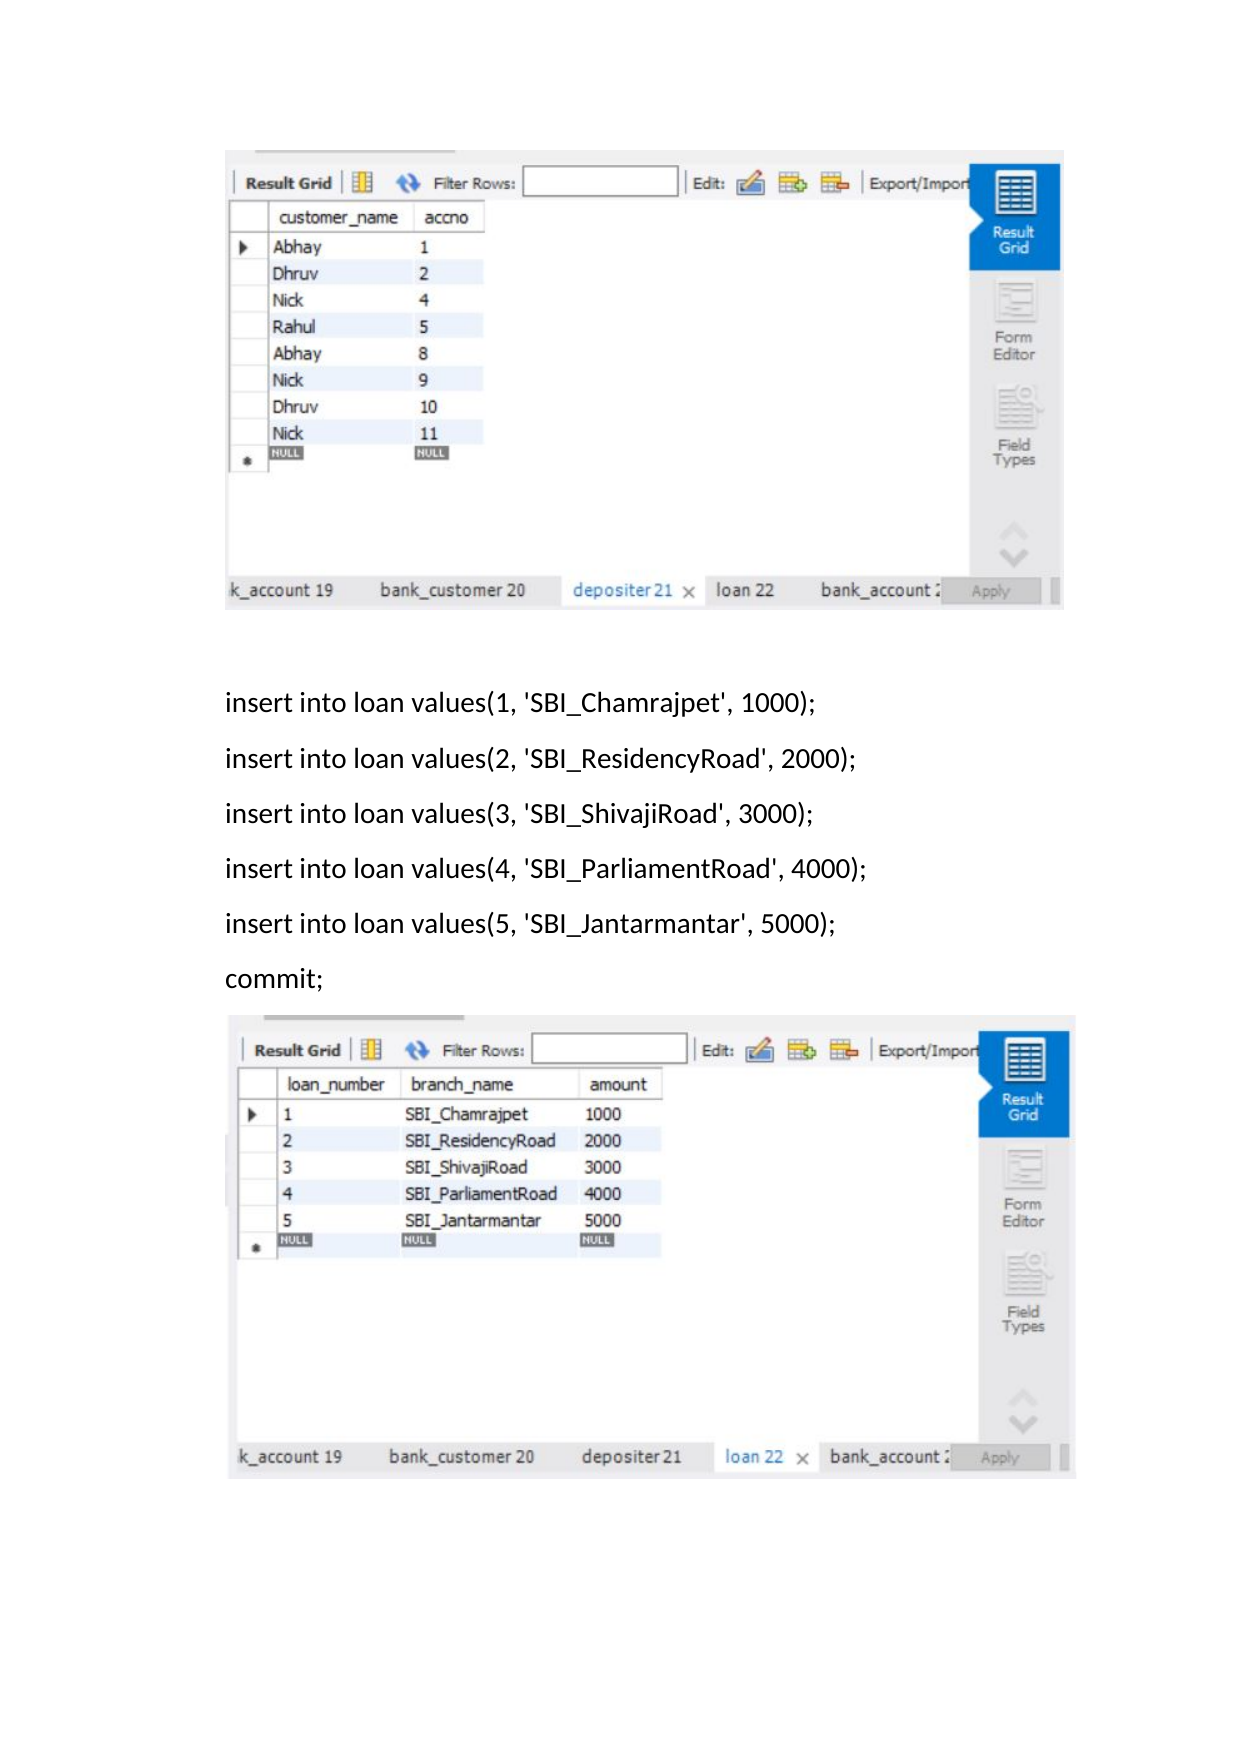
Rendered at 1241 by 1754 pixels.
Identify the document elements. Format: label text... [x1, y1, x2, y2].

picture [225, 150, 1064, 610]
text insert into loan values(5, 'SBI_Jantarmantar', 5000); [150, 905, 1090, 941]
text insert into loan values(3, 'SBI_ShivajiRoad', 3000); [150, 795, 1090, 830]
text insert into loan values(2, 'SBI_ResidencyRoad', 2000); [150, 740, 1090, 775]
text commit; [150, 960, 1090, 996]
text insert into loan values(1, 'SBI_Chamrajpet', 1000); [150, 684, 1090, 720]
text insert into loan values(4, 'SBI_ParliamentRoad', 4000); [150, 850, 1090, 886]
picture [225, 1015, 1077, 1479]
